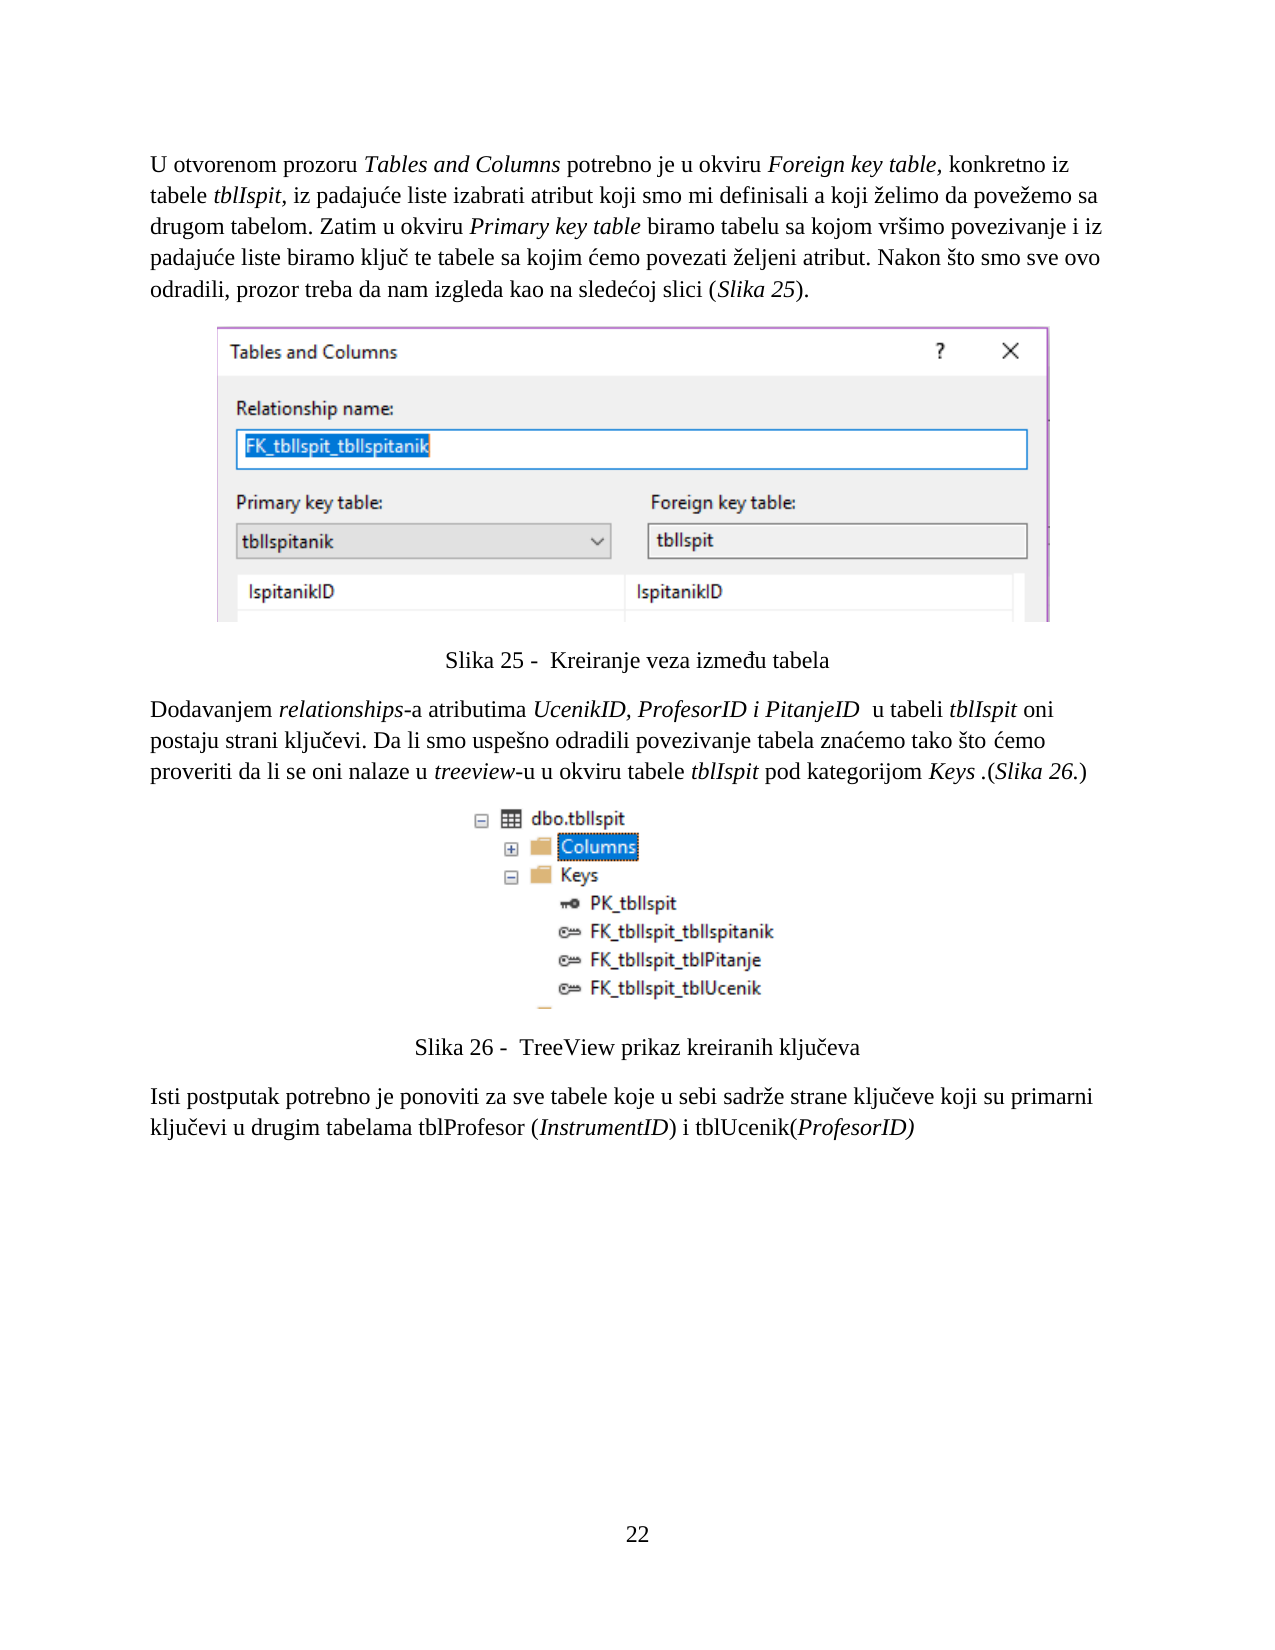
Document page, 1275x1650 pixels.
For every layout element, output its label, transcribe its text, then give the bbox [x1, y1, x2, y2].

text U otvorenom prozoru Tables and Columns potrebno je u okviru Foreign key table, konkretno iz tabele tblIspit, iz padajuće liste izabrati atribut koji smo mi definisali a koji želimo da povežemo sa drugom tabelom. Zatim u okviru Primary key table biramo tabelu sa kojom vršimo povezivanje i iz padajuće liste biramo ključ te tabele sa kojim ćemo povezati željeni atribut. Nakon što smo sve ovo odradili, prozor treba da nam izgleda kao na sledećoj slici (Slika 25). [150, 150, 1117, 302]
text Dodavanjem relationships-a atributima UcenikID, ProfesorID i PitanjeID u tabeli tblIspit oni postaju strani ključevi. Da li smo uspešno odradili povezivanje tabela znaćemo tako što ćemo proveriti da li se oni nalaze u treeview-u u okviru tabele tblIspit pod kategorijom Keys .(Slika 26.) [150, 695, 1125, 784]
picture [217, 326, 1050, 622]
picture [467, 808, 808, 1009]
text Isti postputak potrebno je ponoviti za sve tabele koje u sebi sadrže strane ključeve koji su primarni ključevi u drugim tabelama tblProfesor (InstrumentID) i tblUcenik(ProfesorID) [150, 1082, 1121, 1140]
text Slika 25 - Kreiranje veza između tabela [150, 646, 1125, 674]
text Slika 26 - TreeView prikaz kreiranih ključeva [150, 1033, 1125, 1061]
